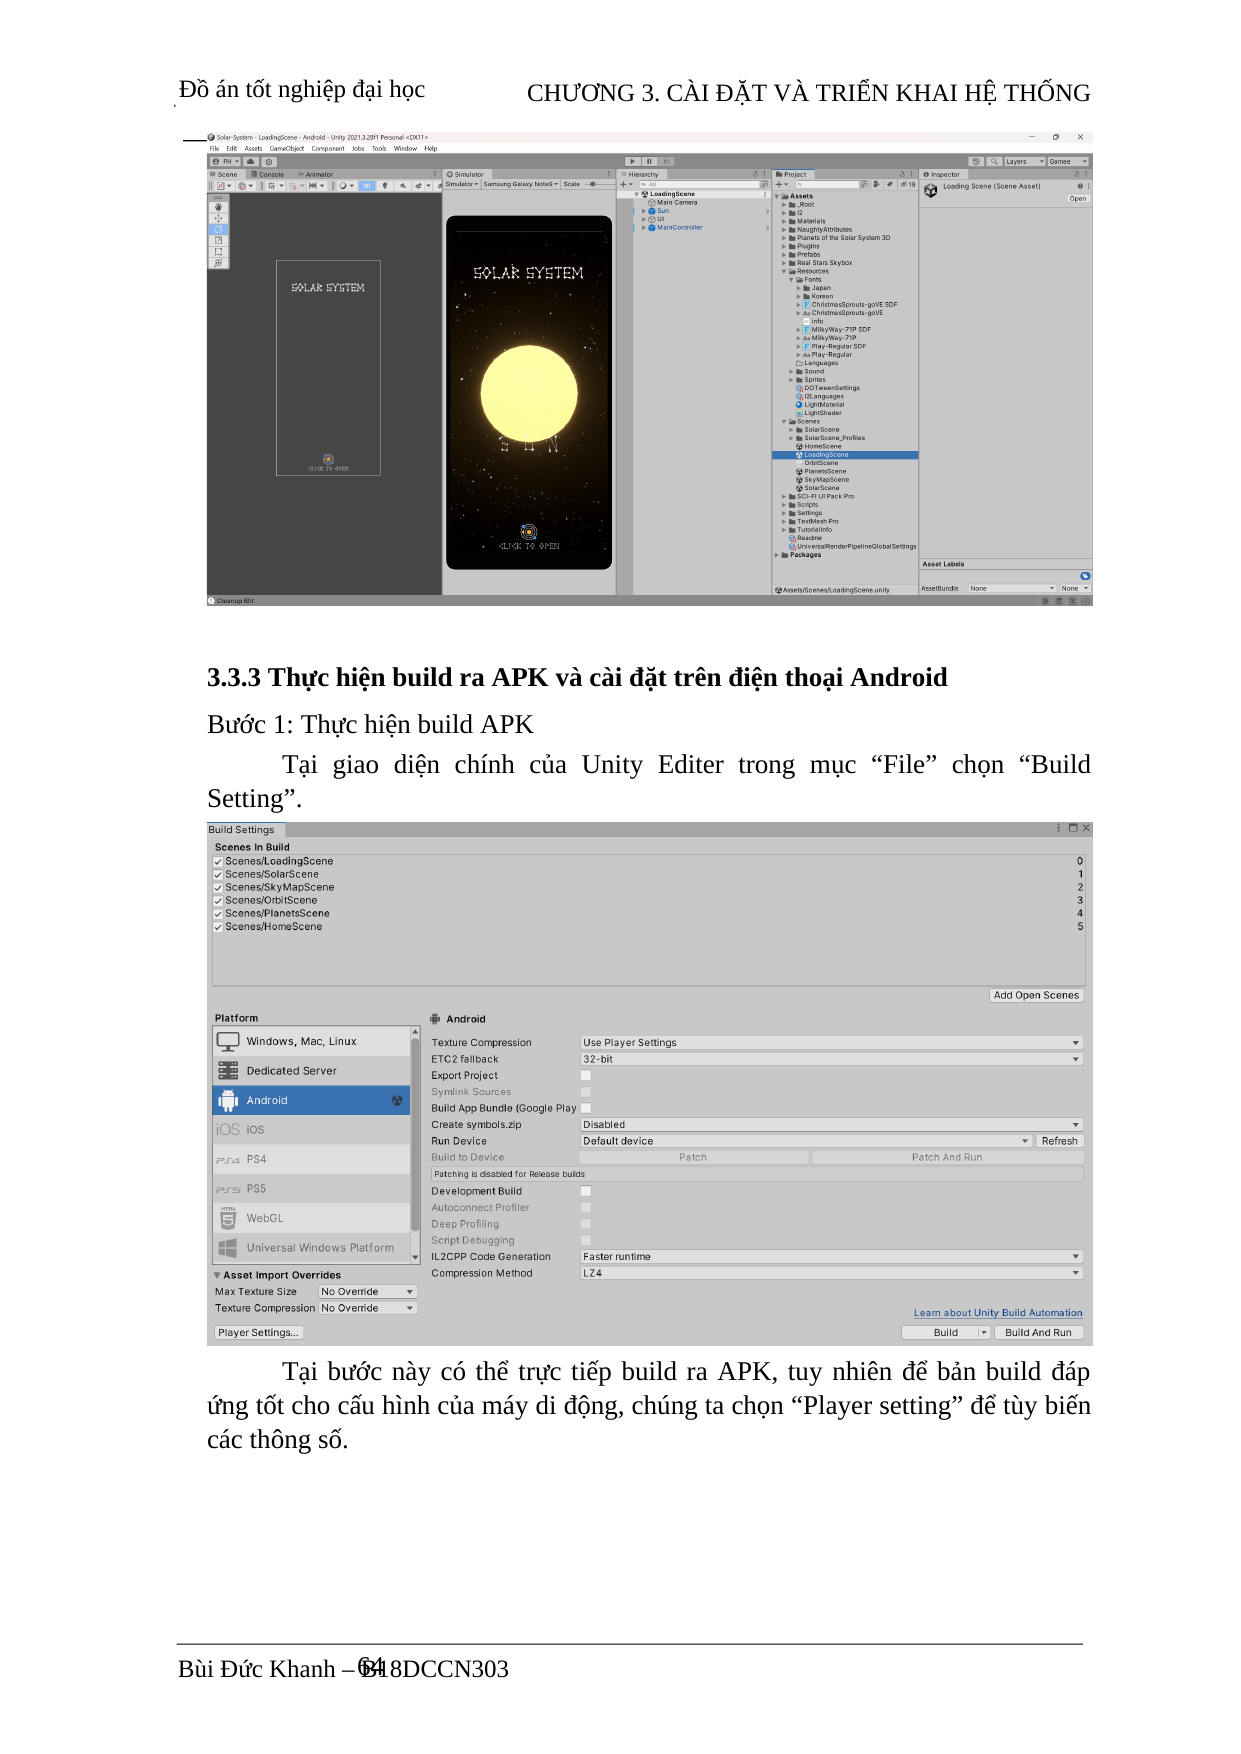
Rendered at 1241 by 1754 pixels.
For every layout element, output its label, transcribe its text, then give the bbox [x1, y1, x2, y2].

text Tại bước này có thể trực tiếp build ra APK, tuy nhiên để bản build đáp ứng tốt cho cấu hình của máy di động, chúng ta chọn “Player setting” để tùy biến các thông số. [207, 1355, 1092, 1455]
picture [206, 132, 1093, 606]
subtitle 3.3.3 Thực hiện build ra APK và cài đặt trên điện thoại Android [207, 661, 1092, 692]
picture [206, 822, 1093, 1346]
text Bước 1: Thực hiện build APK [207, 708, 1092, 739]
text Tại giao diện chính của Unity Editer trong mục “File” chọn “Build Setting”. [207, 748, 1092, 813]
